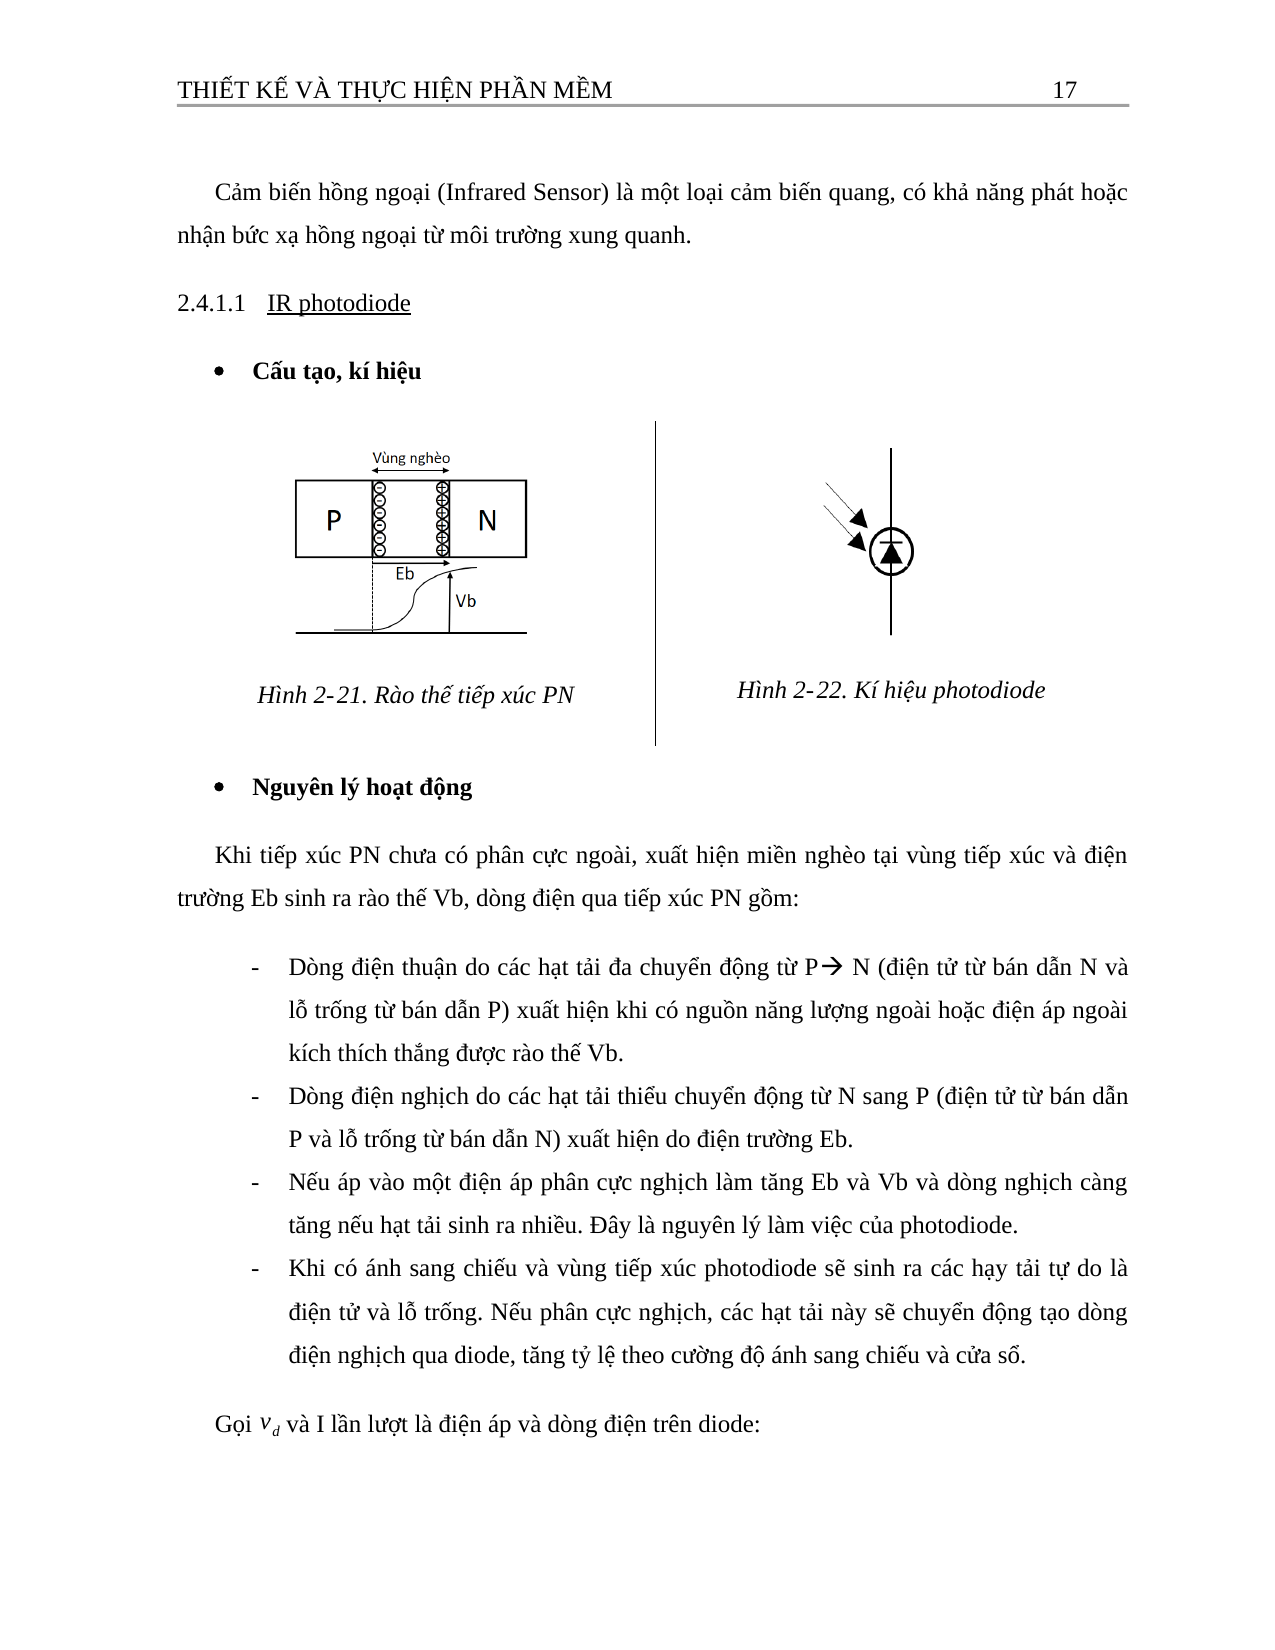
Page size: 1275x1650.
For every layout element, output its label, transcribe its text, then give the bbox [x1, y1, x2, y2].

table_header Hình 2-22. Kí hiệu photodiode [656, 421, 1128, 746]
list Nếu áp vào một điện áp phân cực nghịch làm tăng Eb và Vb và dòng nghịch càng tăng nếu hạt tải sinh ra nhiều. Đây là nguyên lý làm việc của photodiode. [251, 1167, 1129, 1239]
text Gọi và I lần lượt là điện áp và dòng điện trên diode: [177, 1408, 1129, 1439]
table_header Hình 2-21. Rào thế tiếp xúc PN [178, 421, 655, 746]
text Cảm biến hồng ngoại (Infrared Sensor) là một loại cảm biến quang, có khả năng phát hoặc nhận bức xạ hồng ngoại từ môi trường xung quanh. [177, 177, 1129, 249]
list Khi có ánh sang chiếu và vùng tiếp xúc photodiode sẽ sinh ra các hạy tải tự do là điện tử và lỗ trống. Nếu phân cực nghịch, các hạt tải này sẽ chuyển động tạo dòng điện nghịch qua diode, tăng tỷ lệ theo cường độ ánh sang chiếu và cửa sổ. [251, 1253, 1129, 1368]
list Dòng điện nghịch do các hạt tải thiểu chuyển động từ N sang P (điện tử từ bán dẫn P và lỗ trống từ bán dẫn N) xuất hiện do điện trường Eb. [251, 1081, 1129, 1153]
text Khi tiếp xúc PN chưa có phân cực ngoài, xuất hiện miền nghèo tại vùng tiếp xúc và điện trường Eb sinh ra rào thế Vb, dòng điện qua tiếp xúc PN gồm: [177, 840, 1129, 912]
picture [814, 446, 971, 636]
picture [279, 446, 555, 641]
list Cấu tạo, kí hiệu [214, 356, 1129, 385]
list Nguyên lý hoạt động [214, 772, 1129, 801]
subtitle IR photodiode [177, 288, 1129, 317]
list Dòng điện thuận do các hạt tải đa chuyển động từ P N (điện tử từ bán dẫn N và lỗ trống từ bán dẫn P) xuất hiện khi có nguồn năng lượng ngoài hoặc điện áp ngoài kích thích thắng được rào thế Vb. [251, 952, 1129, 1067]
